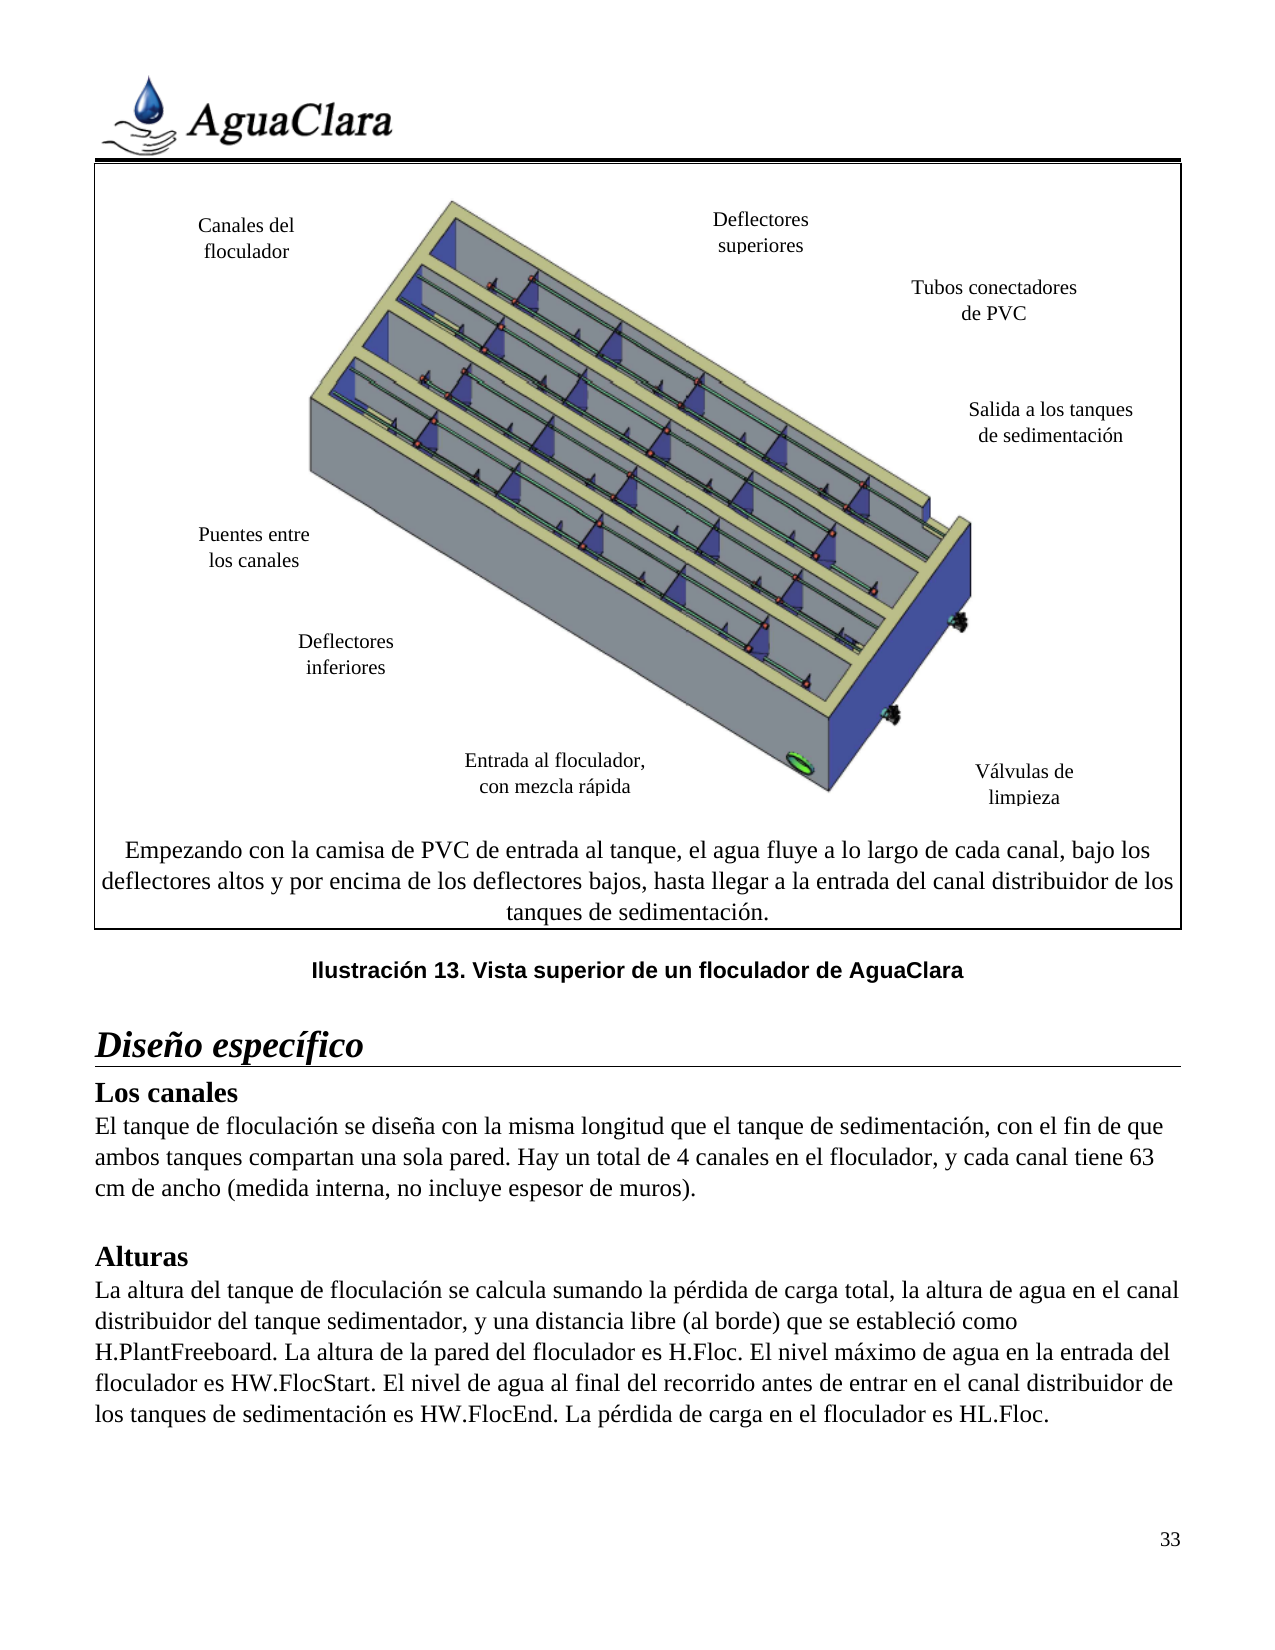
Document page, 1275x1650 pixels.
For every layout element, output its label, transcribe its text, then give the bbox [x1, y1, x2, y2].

text Empezando con la camisa de PVC de entrada al tanque, el agua fluye a lo largo de cada canal, bajo los deflectores altos y por encima de los deflectores bajos, hasta llegar a la entrada del canal distribuidor de los tanques de sedimentación. [95, 835, 1180, 928]
text El tanque de floculación se diseña con la misma longitud que el tanque de sedimentación, con el fin de que ambos tanques compartan una sola pared. Hay un total de 4 canales en el floculador, y cada canal tiene 63 cm de ancho (medida interna, no incluye espesor de muros). [94, 1111, 1181, 1202]
subtitle Los canales [94, 1075, 1181, 1108]
picture [282, 194, 993, 802]
subtitle Alturas [94, 1239, 1181, 1273]
text Ilustración 13. Vista superior de un floculador de AguaClara [94, 957, 1181, 983]
picture [94, 75, 412, 158]
subtitle Diseño específico [94, 1023, 1181, 1067]
text La altura del tanque de floculación se calcula sumando la pérdida de carga total, la altura de agua en el canal distribuidor del tanque sedimentador, y una distancia libre (al borde) que se estableció como H.PlantFreeboard. La altura de la pared del floculador es H.Floc. El nivel máximo de agua en la entrada del floculador es HW.FlocStart. El nivel de agua al final del recorrido antes de entrar en el canal distribuidor de los tanques de sedimentación es HW.FlocEnd. La pérdida de carga en el floculador es HL.Floc. [94, 1275, 1181, 1428]
